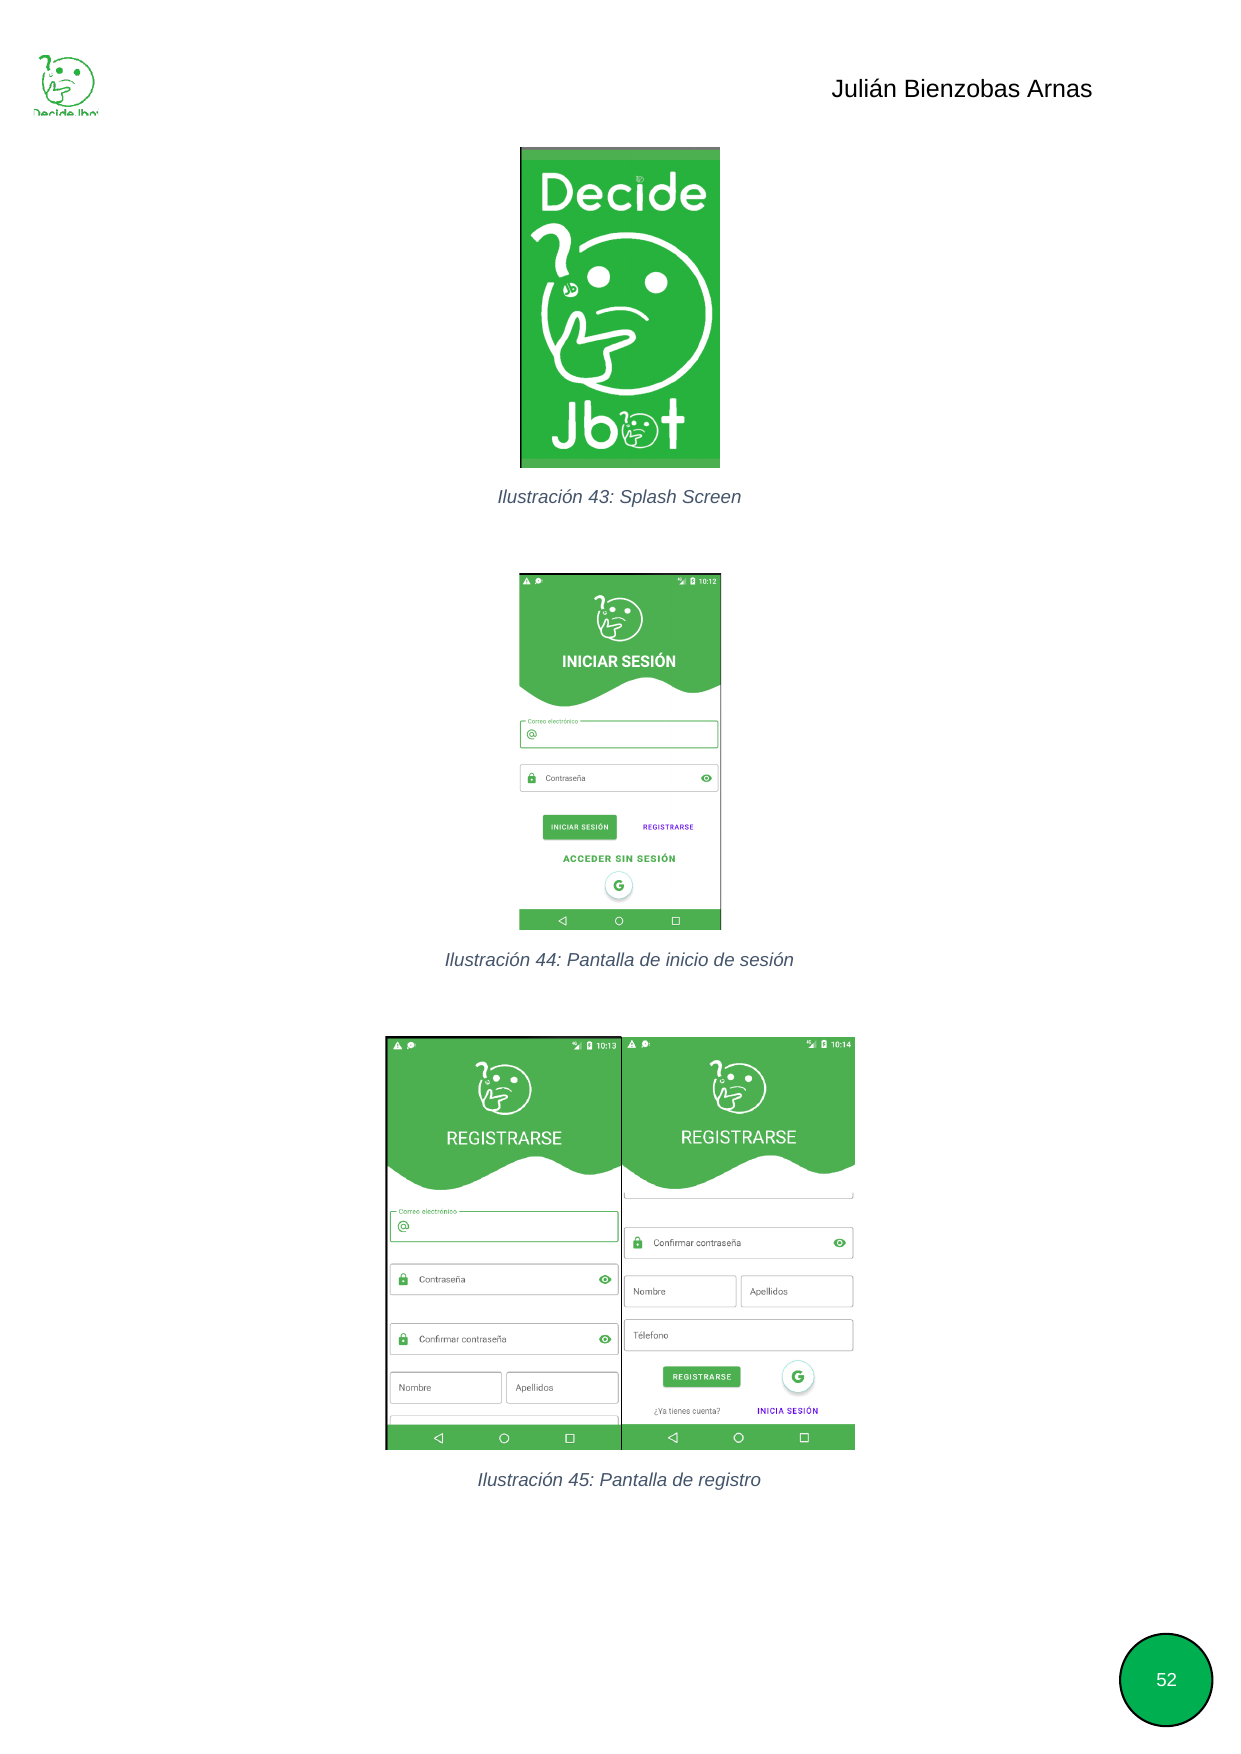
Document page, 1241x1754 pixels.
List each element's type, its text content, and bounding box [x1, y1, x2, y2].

text Ilustración 45: Pantalla de registro [148, 1469, 1092, 1490]
picture [32, 55, 99, 114]
text Ilustración 44: Pantalla de inicio de sesión [148, 949, 1092, 970]
picture [385, 1036, 855, 1450]
picture [520, 147, 720, 468]
picture [519, 573, 722, 930]
text Ilustración 43: Splash Screen [148, 486, 1092, 508]
